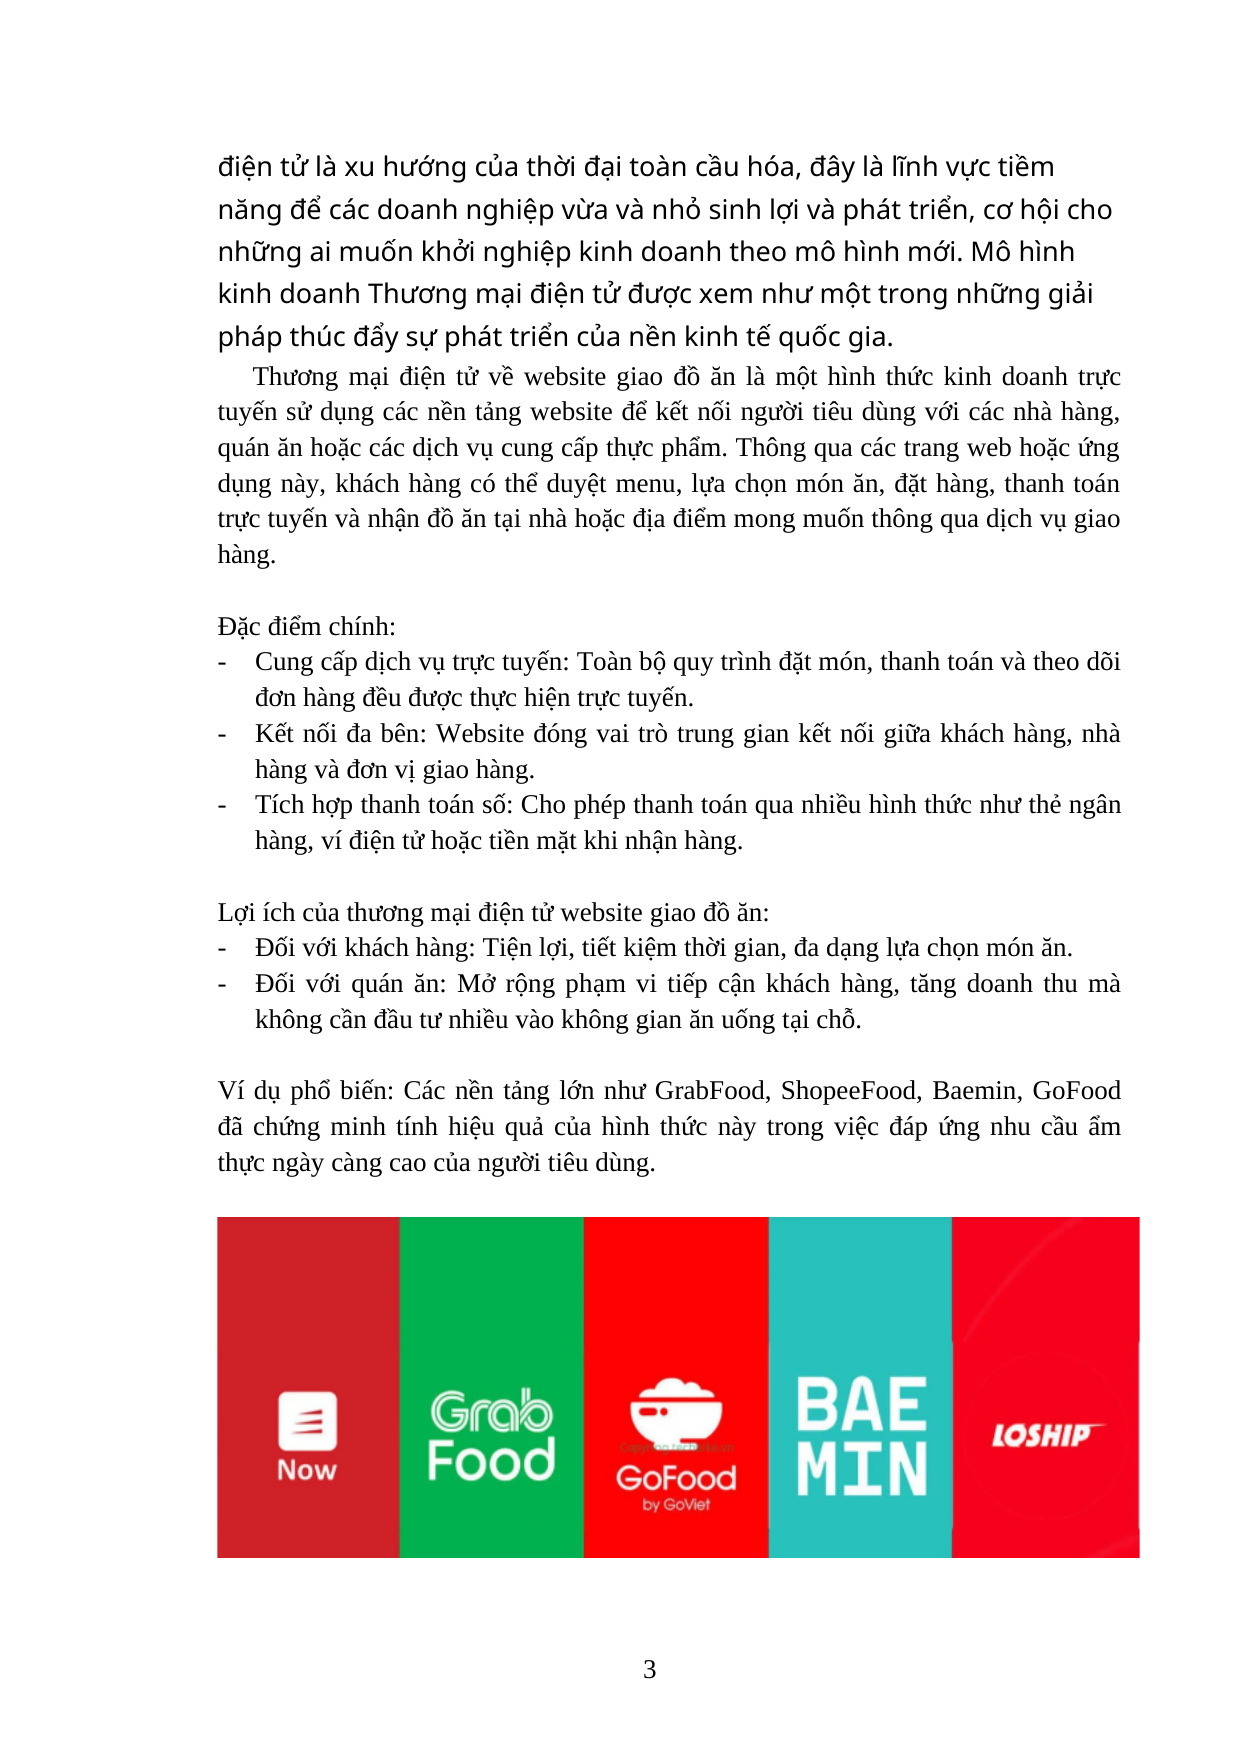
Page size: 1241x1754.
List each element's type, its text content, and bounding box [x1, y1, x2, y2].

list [217, 148, 1122, 354]
list Ví dụ phổ biến: Các nền tảng lớn như GrabFood, ShopeeFood, Baemin, GoFood đã chứng minh tính hiệu quả của hình thức này trong việc đáp ứng nhu cầu ẩm thực ngày càng cao của người tiêu dùng. [217, 1074, 1122, 1177]
picture [217, 1217, 1140, 1558]
list Đặc điểm chính: [217, 610, 1122, 641]
list Kết nối đa bên: Website đóng vai trò trung gian kết nối giữa khách hàng, nhà hàng và đơn vị giao hàng. [217, 717, 1122, 784]
list Đối với quán ăn: Mở rộng phạm vi tiếp cận khách hàng, tăng doanh thu mà không cần đầu tư nhiều vào không gian ăn uống tại chỗ. [217, 967, 1122, 1034]
list Đối với khách hàng: Tiện lợi, tiết kiệm thời gian, đa dạng lựa chọn món ăn. [217, 931, 1122, 962]
list Tích hợp thanh toán số: Cho phép thanh toán qua nhiều hình thức như thẻ ngân hàng, ví điện tử hoặc tiền mặt khi nhận hàng. [217, 788, 1122, 855]
list Cung cấp dịch vụ trực tuyến: Toàn bộ quy trình đặt món, thanh toán và theo dõi đơn hàng đều được thực hiện trực tuyến. [217, 646, 1122, 712]
list Lợi ích của thương mại điện tử website giao đồ ăn: [217, 896, 1122, 927]
list Thương mại điện tử về website giao đồ ăn là một hình thức kinh doanh trực tuyến sử dụng các nền tảng website để kết nối người tiêu dùng với các nhà hàng, quán ăn hoặc các dịch vụ cung cấp thực phẩm. Thông qua các trang web hoặc ứng dụng này, khách hàng có thể duyệt menu, lựa chọn món ăn, đặt hàng, thanh toán trực tuyến và nhận đồ ăn tại nhà hoặc địa điểm mong muốn thông qua dịch vụ giao hàng. [217, 360, 1122, 569]
